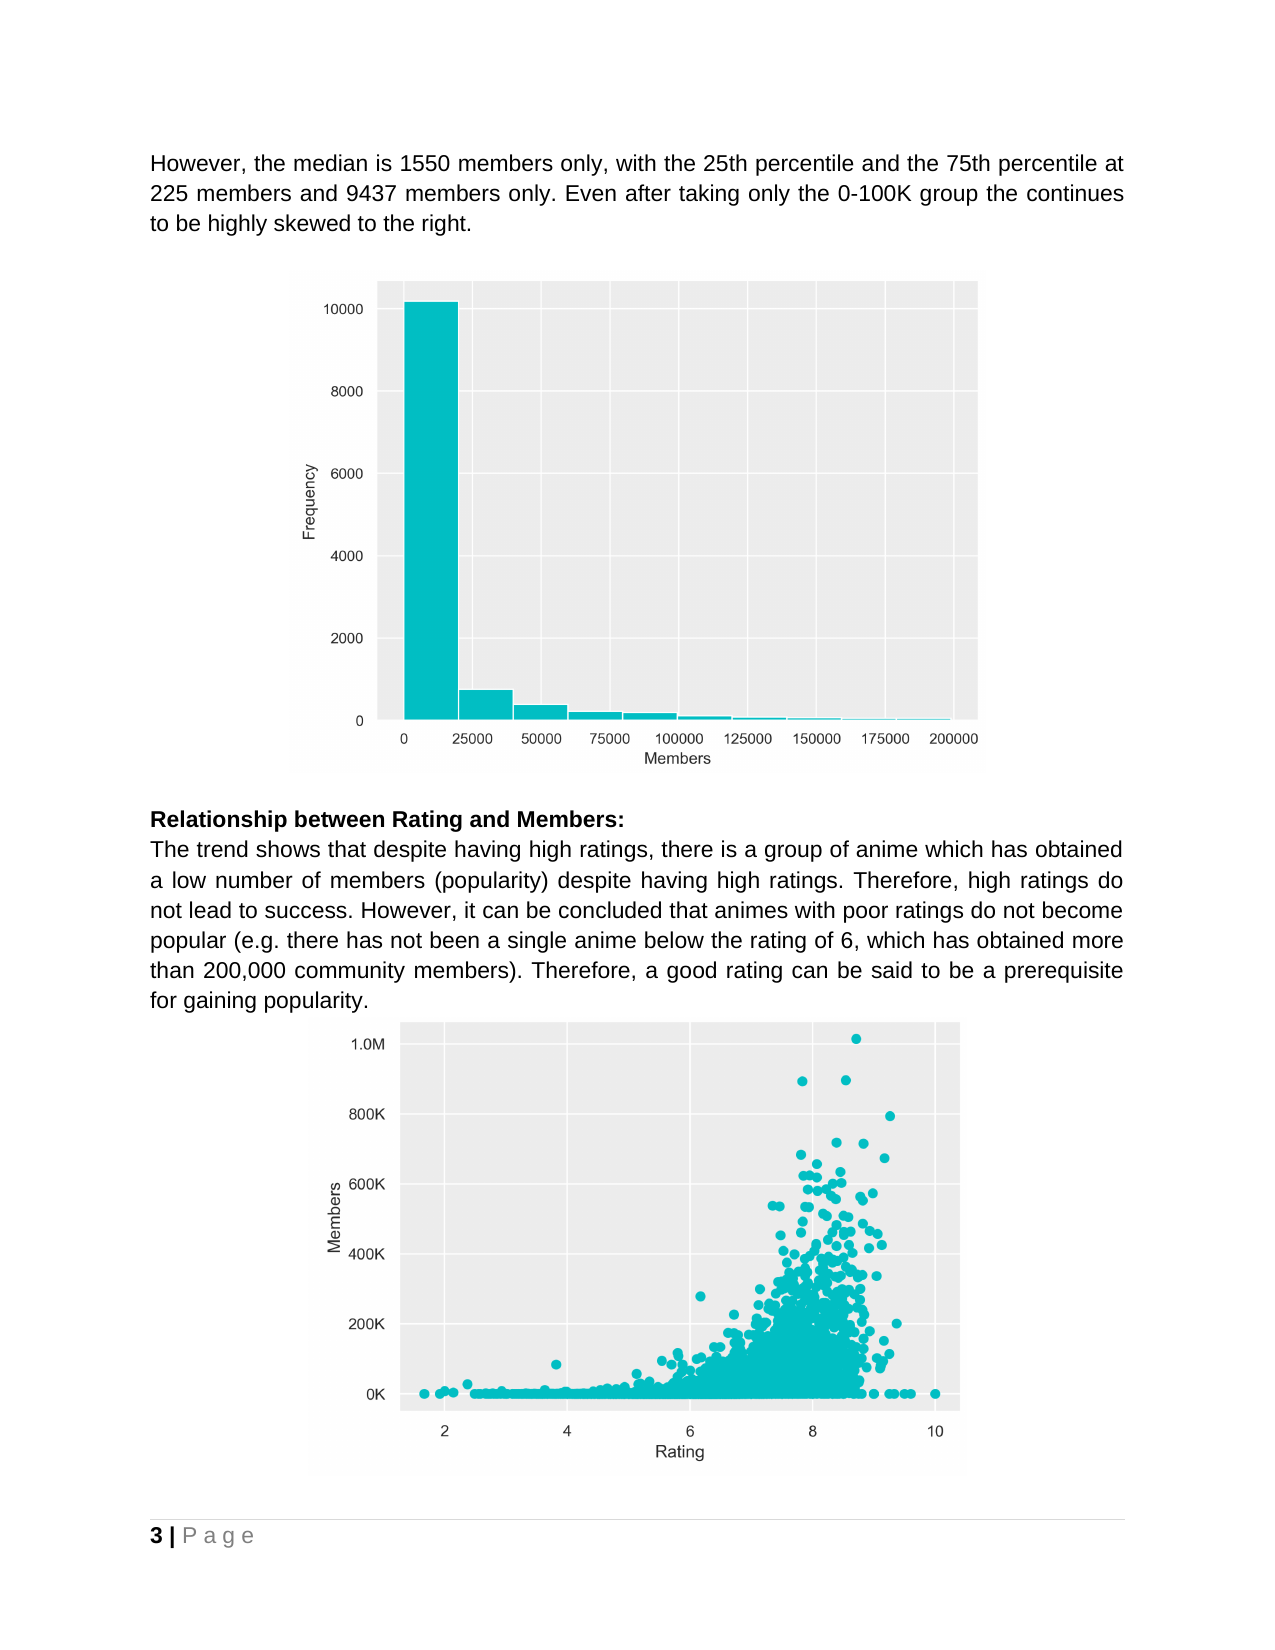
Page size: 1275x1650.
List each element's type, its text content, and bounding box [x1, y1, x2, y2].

text However, the median is 1550 members only, with the 25th percentile and the 75th percentile at 225 members and 9437 members only. Even after taking only the 0-100K group the continues to be highly skewed to the right. [150, 150, 1125, 237]
picture [308, 1017, 967, 1476]
text Relationship between Rating and Members: [150, 806, 1125, 833]
text The trend shows that despite having high ratings, there is a group of anime which has obtained a low number of members (popularity) despite having high ratings. Therefore, high ratings do not lead to success. However, it can be concluded that animes with poor ratings do not become popular (e.g. there has not been a single anime below the rating of 6, which has obtained more than 200,000 community members). Therefore, a good rating can be said to be a prerequisite for gaining popularity. [150, 836, 1125, 1014]
picture [288, 270, 987, 773]
